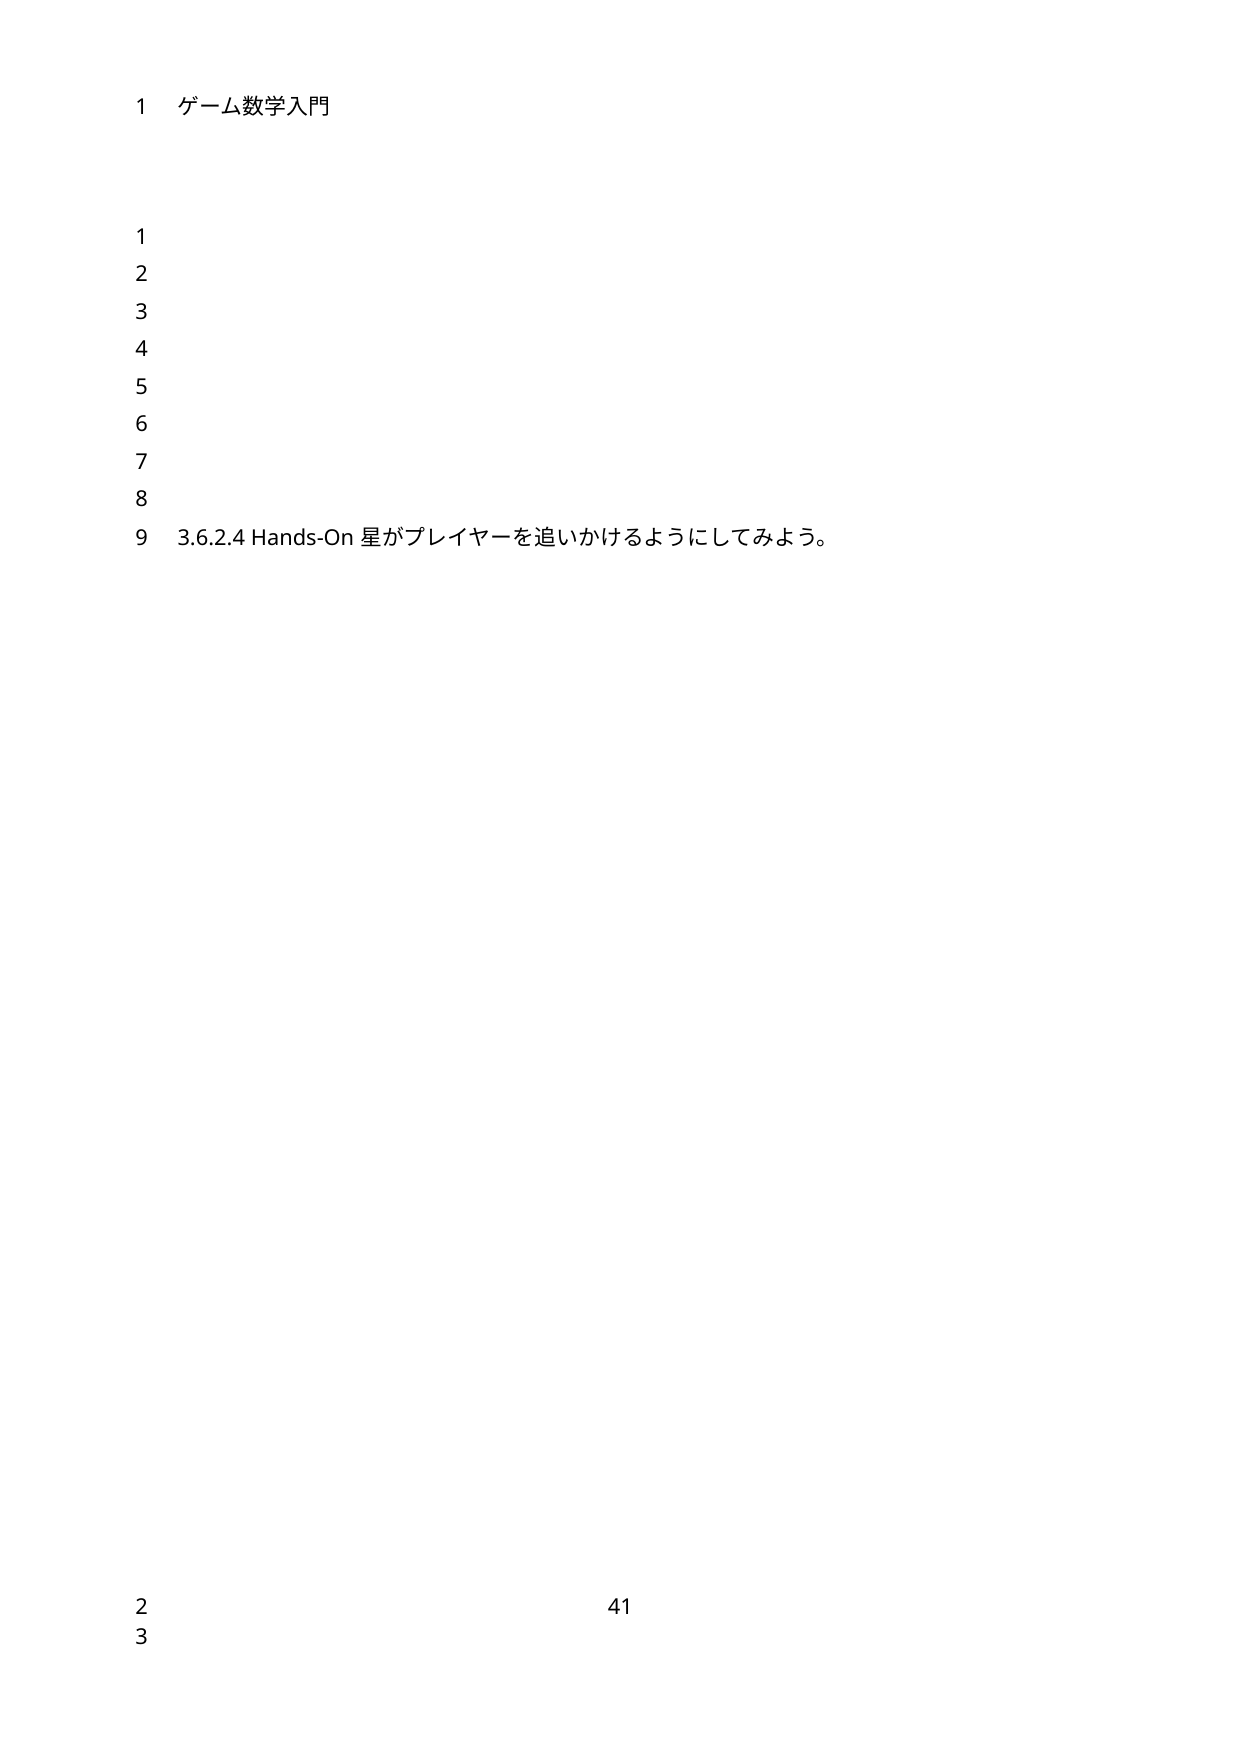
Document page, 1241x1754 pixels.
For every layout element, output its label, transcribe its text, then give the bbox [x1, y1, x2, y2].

subtitle 3.6.2.4 Hands-On 星がプレイヤーを追いかけるようにしてみよう。 [177, 517, 1063, 554]
